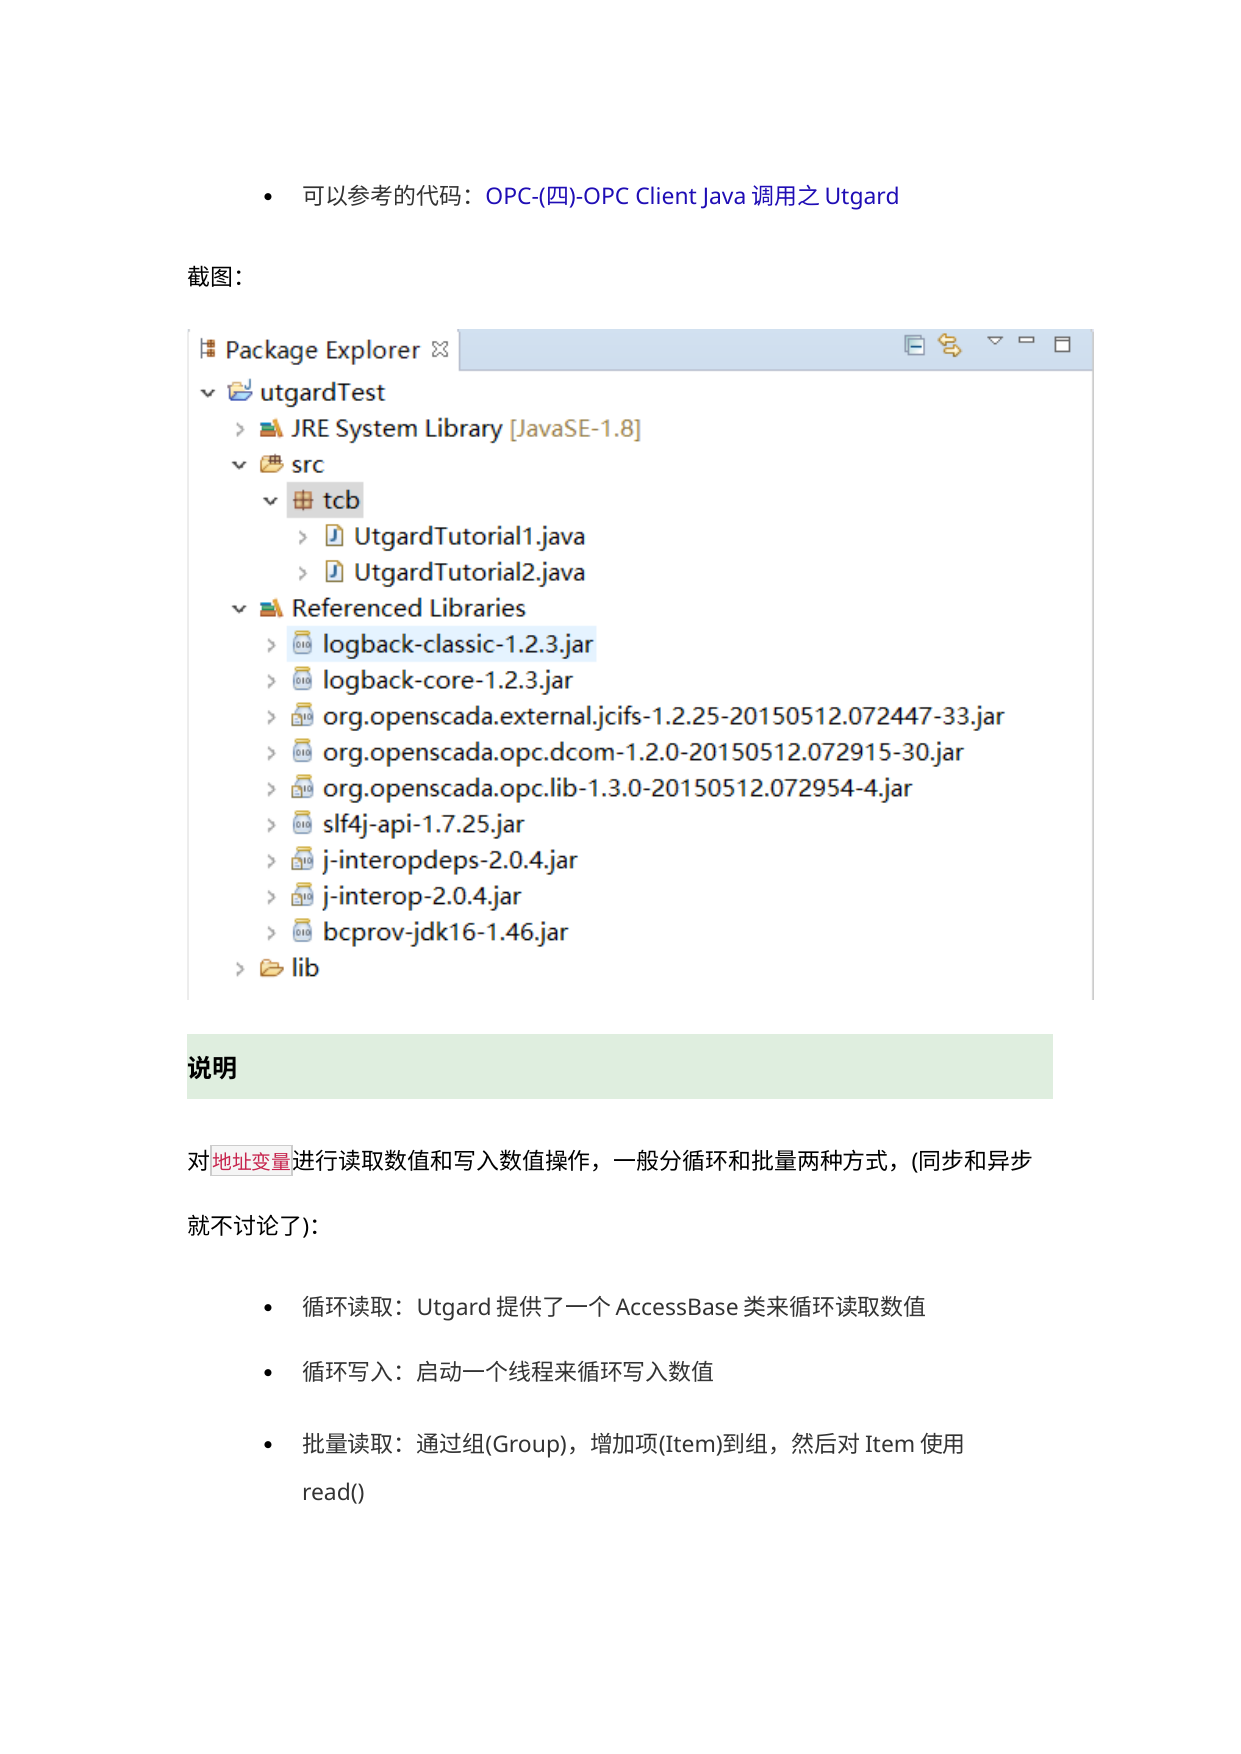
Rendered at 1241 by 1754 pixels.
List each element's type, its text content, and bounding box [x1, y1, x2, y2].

list 循环读取：Utgard提供了一个AccessBase类来循环读取数值 [264, 1273, 978, 1338]
list 批量读取：通过组(Group)，增加项(Item)到组，然后对Item使用read() [264, 1410, 978, 1508]
list 可以参考的代码：OPC-(四)-OPC Client Java调用之Utgard [264, 162, 978, 227]
text 截图： [187, 243, 1053, 308]
subtitle 说明 [187, 1034, 1053, 1099]
list 循环写入：启动一个线程来循环写入数值 [264, 1338, 978, 1403]
picture [187, 329, 1094, 1000]
text 对地址变量进行读取数值和写入数值操作，一般分循环和批量两种方式，(同步和异步就不讨论了)： [187, 1127, 1053, 1257]
